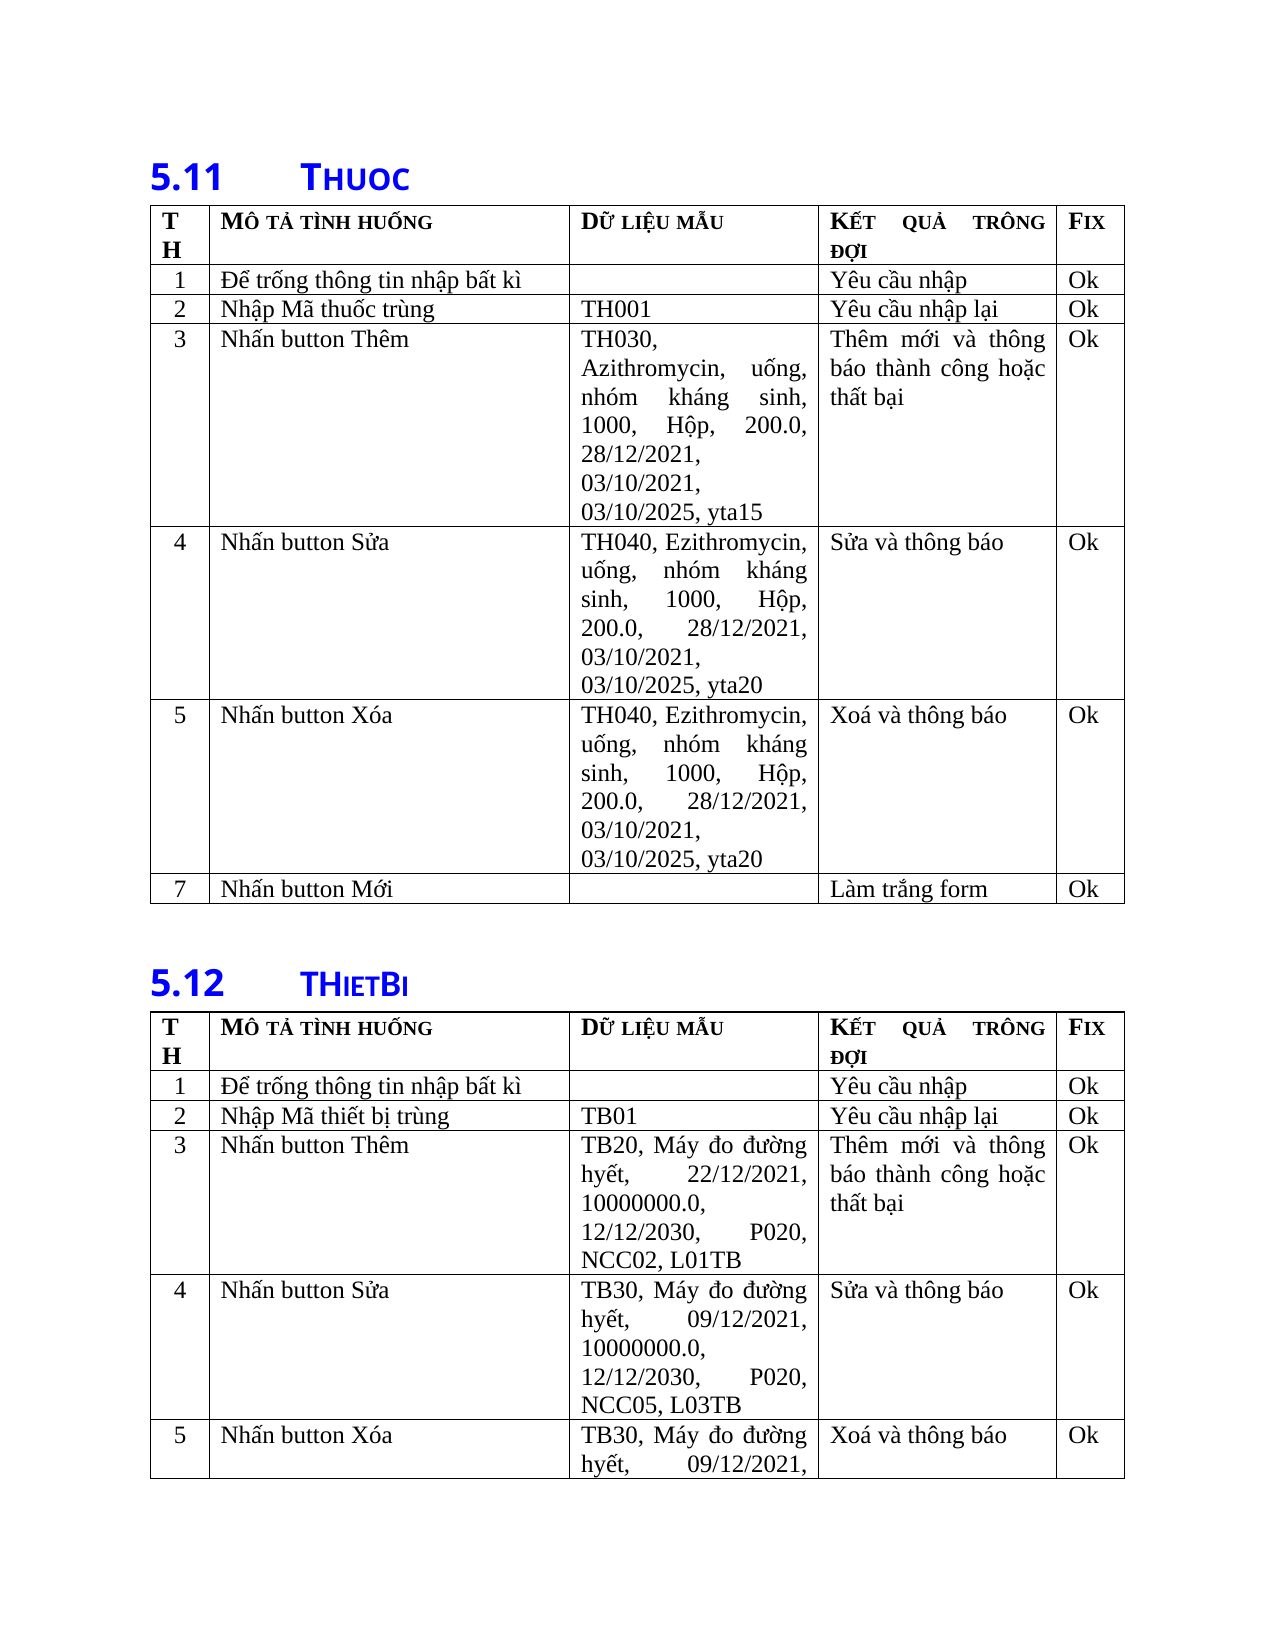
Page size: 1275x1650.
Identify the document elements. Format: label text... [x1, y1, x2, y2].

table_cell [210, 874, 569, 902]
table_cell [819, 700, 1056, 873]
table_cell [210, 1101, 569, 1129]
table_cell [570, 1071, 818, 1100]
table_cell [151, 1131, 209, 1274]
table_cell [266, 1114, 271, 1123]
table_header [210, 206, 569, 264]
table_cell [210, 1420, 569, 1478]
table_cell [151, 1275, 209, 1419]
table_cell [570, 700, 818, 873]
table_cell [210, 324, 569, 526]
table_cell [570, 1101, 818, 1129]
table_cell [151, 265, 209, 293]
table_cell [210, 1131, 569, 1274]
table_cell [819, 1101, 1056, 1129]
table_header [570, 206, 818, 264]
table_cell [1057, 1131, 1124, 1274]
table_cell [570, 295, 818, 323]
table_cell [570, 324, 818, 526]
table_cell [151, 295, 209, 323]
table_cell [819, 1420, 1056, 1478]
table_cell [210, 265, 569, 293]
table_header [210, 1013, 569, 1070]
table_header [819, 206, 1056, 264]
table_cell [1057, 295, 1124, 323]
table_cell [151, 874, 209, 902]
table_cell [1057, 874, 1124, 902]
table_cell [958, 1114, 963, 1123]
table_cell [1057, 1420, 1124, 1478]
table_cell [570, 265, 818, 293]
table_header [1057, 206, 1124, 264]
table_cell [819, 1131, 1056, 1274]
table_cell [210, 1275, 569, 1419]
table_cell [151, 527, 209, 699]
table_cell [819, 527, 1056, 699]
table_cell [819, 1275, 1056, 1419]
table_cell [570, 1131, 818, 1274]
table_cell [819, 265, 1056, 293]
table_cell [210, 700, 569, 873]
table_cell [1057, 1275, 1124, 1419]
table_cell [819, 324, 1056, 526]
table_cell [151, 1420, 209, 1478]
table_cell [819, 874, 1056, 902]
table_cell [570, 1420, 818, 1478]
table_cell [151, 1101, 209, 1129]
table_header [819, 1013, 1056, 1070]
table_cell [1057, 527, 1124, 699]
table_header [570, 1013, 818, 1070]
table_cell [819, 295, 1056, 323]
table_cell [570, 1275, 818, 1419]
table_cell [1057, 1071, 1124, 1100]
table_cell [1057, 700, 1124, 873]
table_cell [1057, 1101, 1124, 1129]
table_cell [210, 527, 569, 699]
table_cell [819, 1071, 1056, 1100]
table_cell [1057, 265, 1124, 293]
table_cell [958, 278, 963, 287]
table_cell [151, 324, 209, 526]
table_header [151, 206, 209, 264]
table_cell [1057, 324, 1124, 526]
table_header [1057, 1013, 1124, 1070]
subtitle THietBi [150, 956, 1125, 1007]
subtitle Thuoc [150, 150, 1125, 201]
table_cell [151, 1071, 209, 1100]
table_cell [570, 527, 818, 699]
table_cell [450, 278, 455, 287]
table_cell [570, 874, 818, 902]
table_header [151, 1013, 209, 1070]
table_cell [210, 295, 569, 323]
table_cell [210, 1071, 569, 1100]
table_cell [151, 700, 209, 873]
